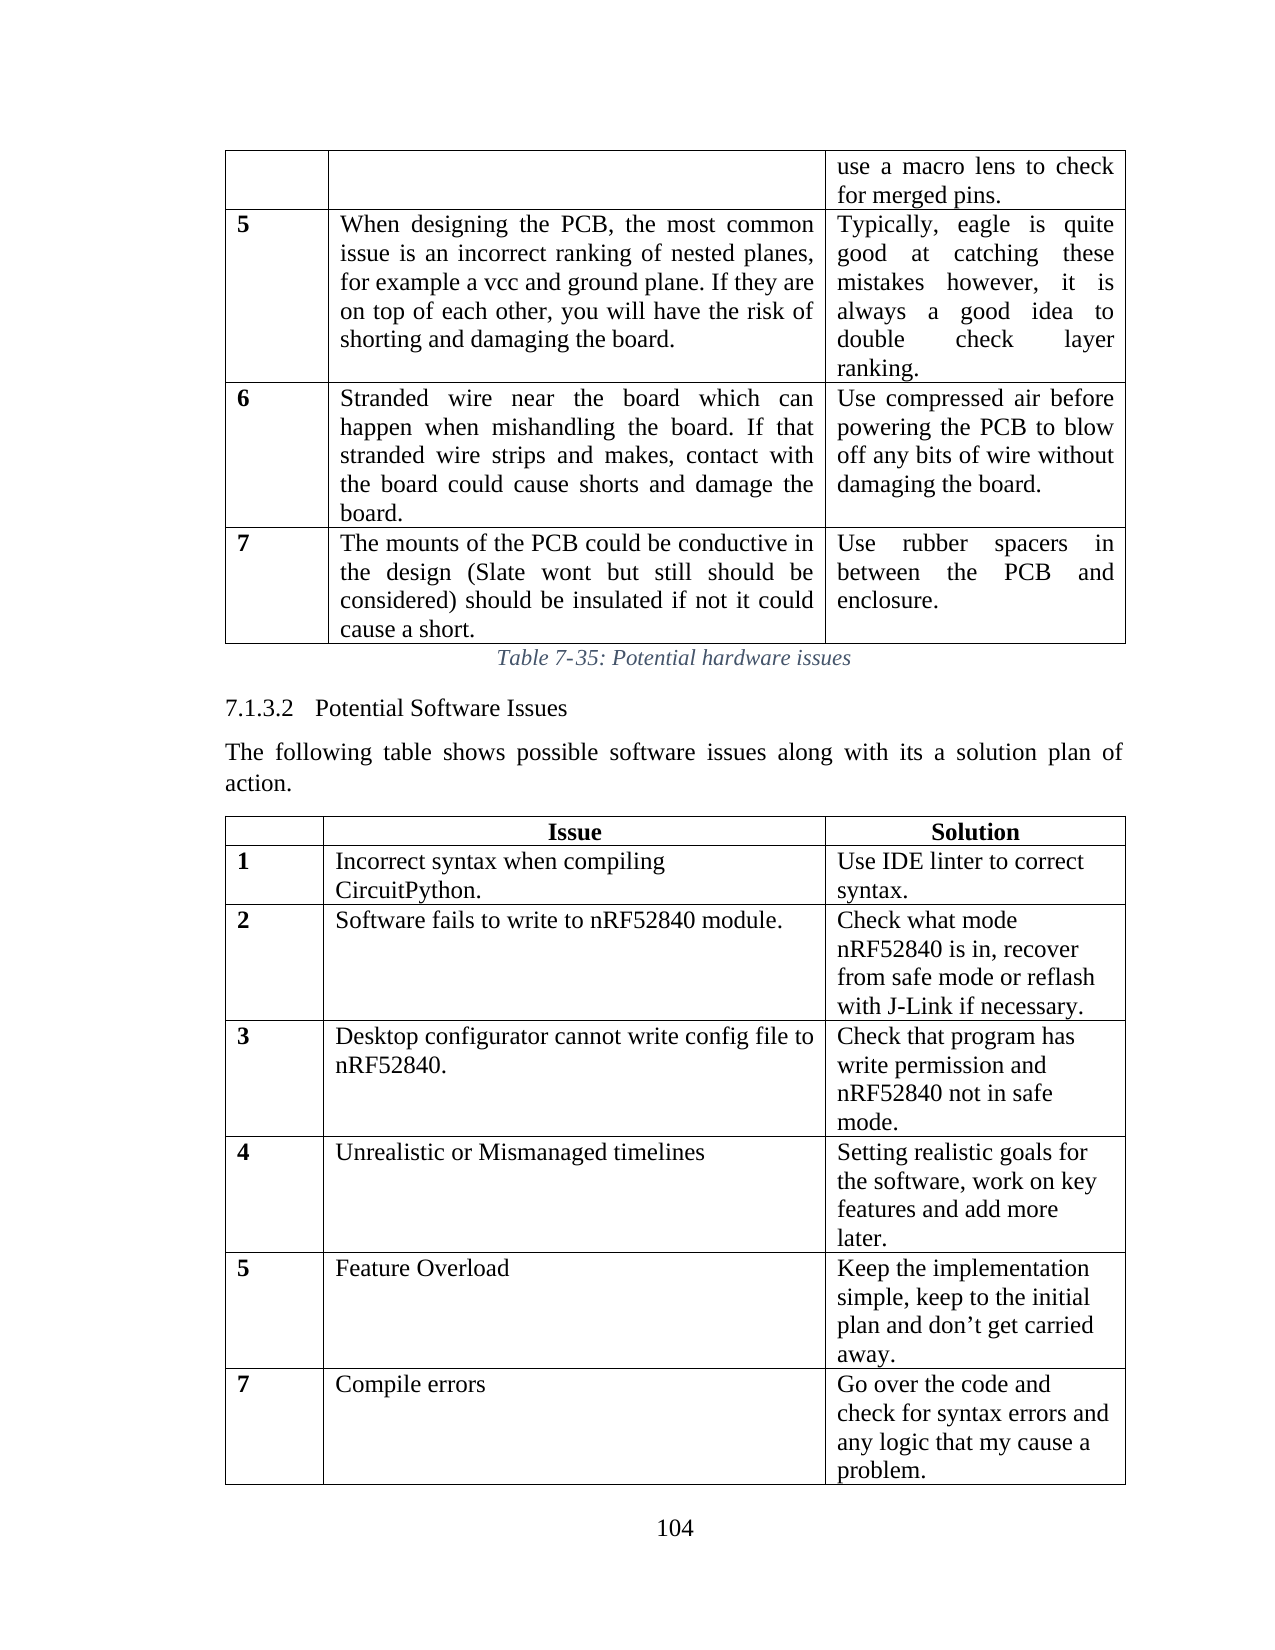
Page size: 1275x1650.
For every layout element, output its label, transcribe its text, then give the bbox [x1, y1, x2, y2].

table_cell The mounts of the PCB could be conductive in the design (Slate wont but still should be considered) should be insulated if not it could cause a short. [329, 528, 825, 643]
table_cell Stranded wire near the board which can happen when mishandling the board. If that stranded wire strips and makes, contact with the board could cause shorts and damage the board. [329, 383, 825, 527]
table_cell 2 [226, 905, 323, 1020]
table_cell Unrealistic or Mismanaged timelines [324, 1137, 825, 1252]
table_header [226, 817, 323, 845]
text The following table shows possible software issues along with its a solution plan of action. [225, 737, 1125, 797]
table_cell Check what mode nRF52840 is in, recover from safe mode or reflash with J-Link if necessary. [826, 905, 1125, 1020]
table_cell Feature Overload [324, 1253, 825, 1368]
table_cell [329, 151, 825, 208]
table_cell 3 [226, 1021, 323, 1136]
table_cell Go over the code and check for syntax errors and any logic that my cause a problem. [826, 1369, 1125, 1484]
table_cell 4 [226, 1137, 323, 1252]
table_header Issue [324, 817, 825, 845]
table_cell Keep the implementation simple, keep to the initial plan and don’t get carried away. [826, 1253, 1125, 1368]
table_cell 6 [226, 383, 328, 527]
table_cell Incorrect syntax when compiling CircuitPython. [324, 846, 825, 904]
table_cell Software fails to write to nRF52840 module. [324, 905, 825, 1020]
table_header Solution [826, 817, 1125, 845]
table_cell When designing the PCB, the most common issue is an incorrect ranking of nested planes, for example a vcc and ground plane. If they are on top of each other, you will have the risk of shorting and damaging the board. [329, 210, 825, 382]
table_cell Typically, eagle is quite good at catching these mistakes however, it is always a good idea to double check layer ranking. [826, 210, 1125, 382]
table_cell Setting realistic goals for the software, work on key features and add more later. [826, 1137, 1125, 1252]
table_cell Use compressed air before powering the PCB to blow off any bits of wire without damaging the board. [826, 383, 1125, 527]
table_cell 7 [226, 528, 328, 643]
table_cell 5 [226, 1253, 323, 1368]
table_cell 5 [226, 210, 328, 382]
table_cell 4 [226, 151, 328, 208]
table_cell Compile errors [324, 1369, 825, 1484]
table_cell Check that program has write permission and nRF52840 not in safe mode. [826, 1021, 1125, 1136]
table_cell 1 [226, 846, 323, 904]
table_cell Use rubber spacers in between the PCB and enclosure. [826, 528, 1125, 643]
table_cell 7 [226, 1369, 323, 1484]
table_cell Use IDE linter to correct syntax. [826, 846, 1125, 904]
subtitle Potential Software Issues [225, 693, 1125, 722]
table_cell Desktop configurator cannot write config file to nRF52840. [324, 1021, 825, 1136]
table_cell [826, 151, 1125, 208]
